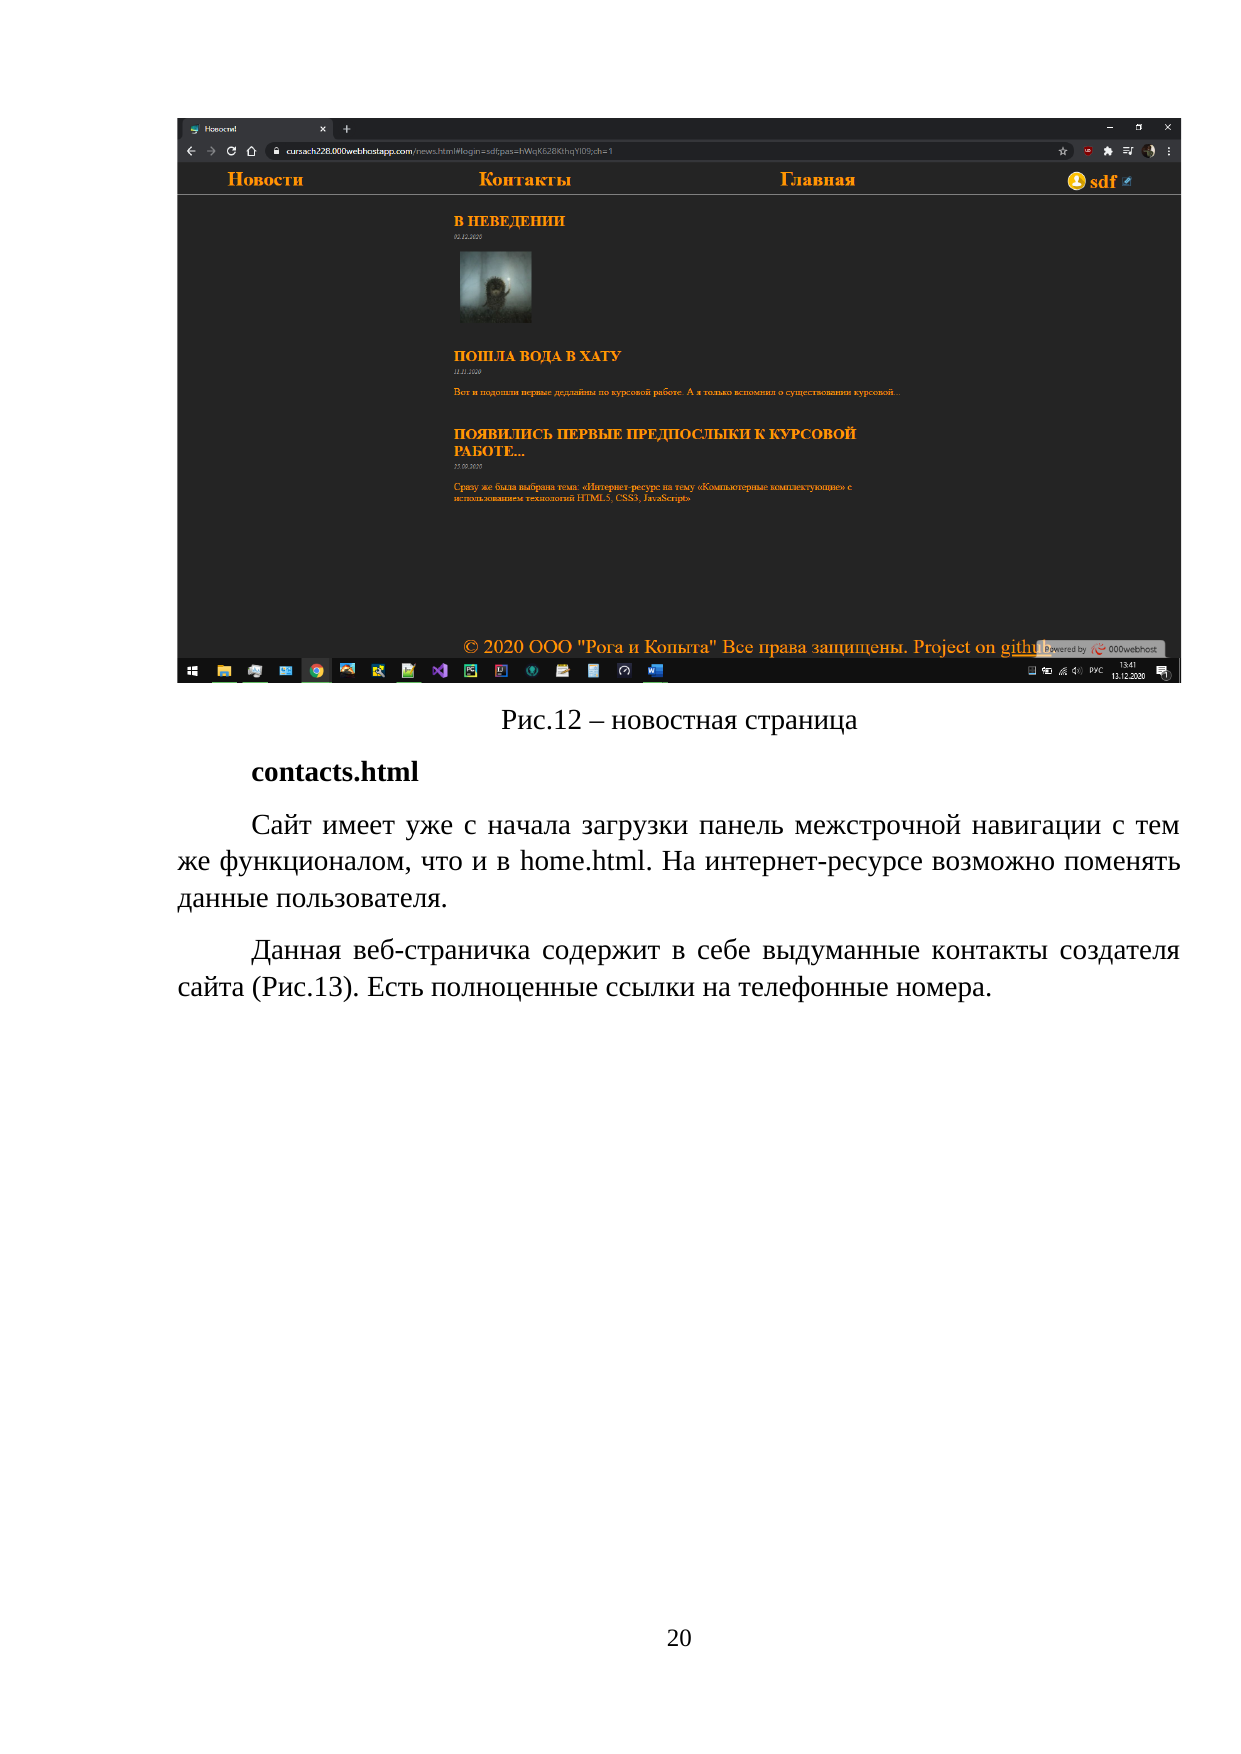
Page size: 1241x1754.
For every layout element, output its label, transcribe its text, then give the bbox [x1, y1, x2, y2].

text Данная веб-страничка содержит в себе выдуманные контакты создателя сайта (Рис.13). Есть полноценные ссылки на телефонные номера. [177, 932, 1181, 1002]
picture [177, 118, 1182, 683]
text Сайт имеет уже с начала загрузки панель межстрочной навигации с тем же функционалом, что и в home.html. На интернет-ресурсе возможно поменять данные пользователя. [177, 807, 1181, 913]
text Рис.12 – новостная страница [177, 702, 1181, 735]
text contacts.html [177, 754, 1181, 788]
